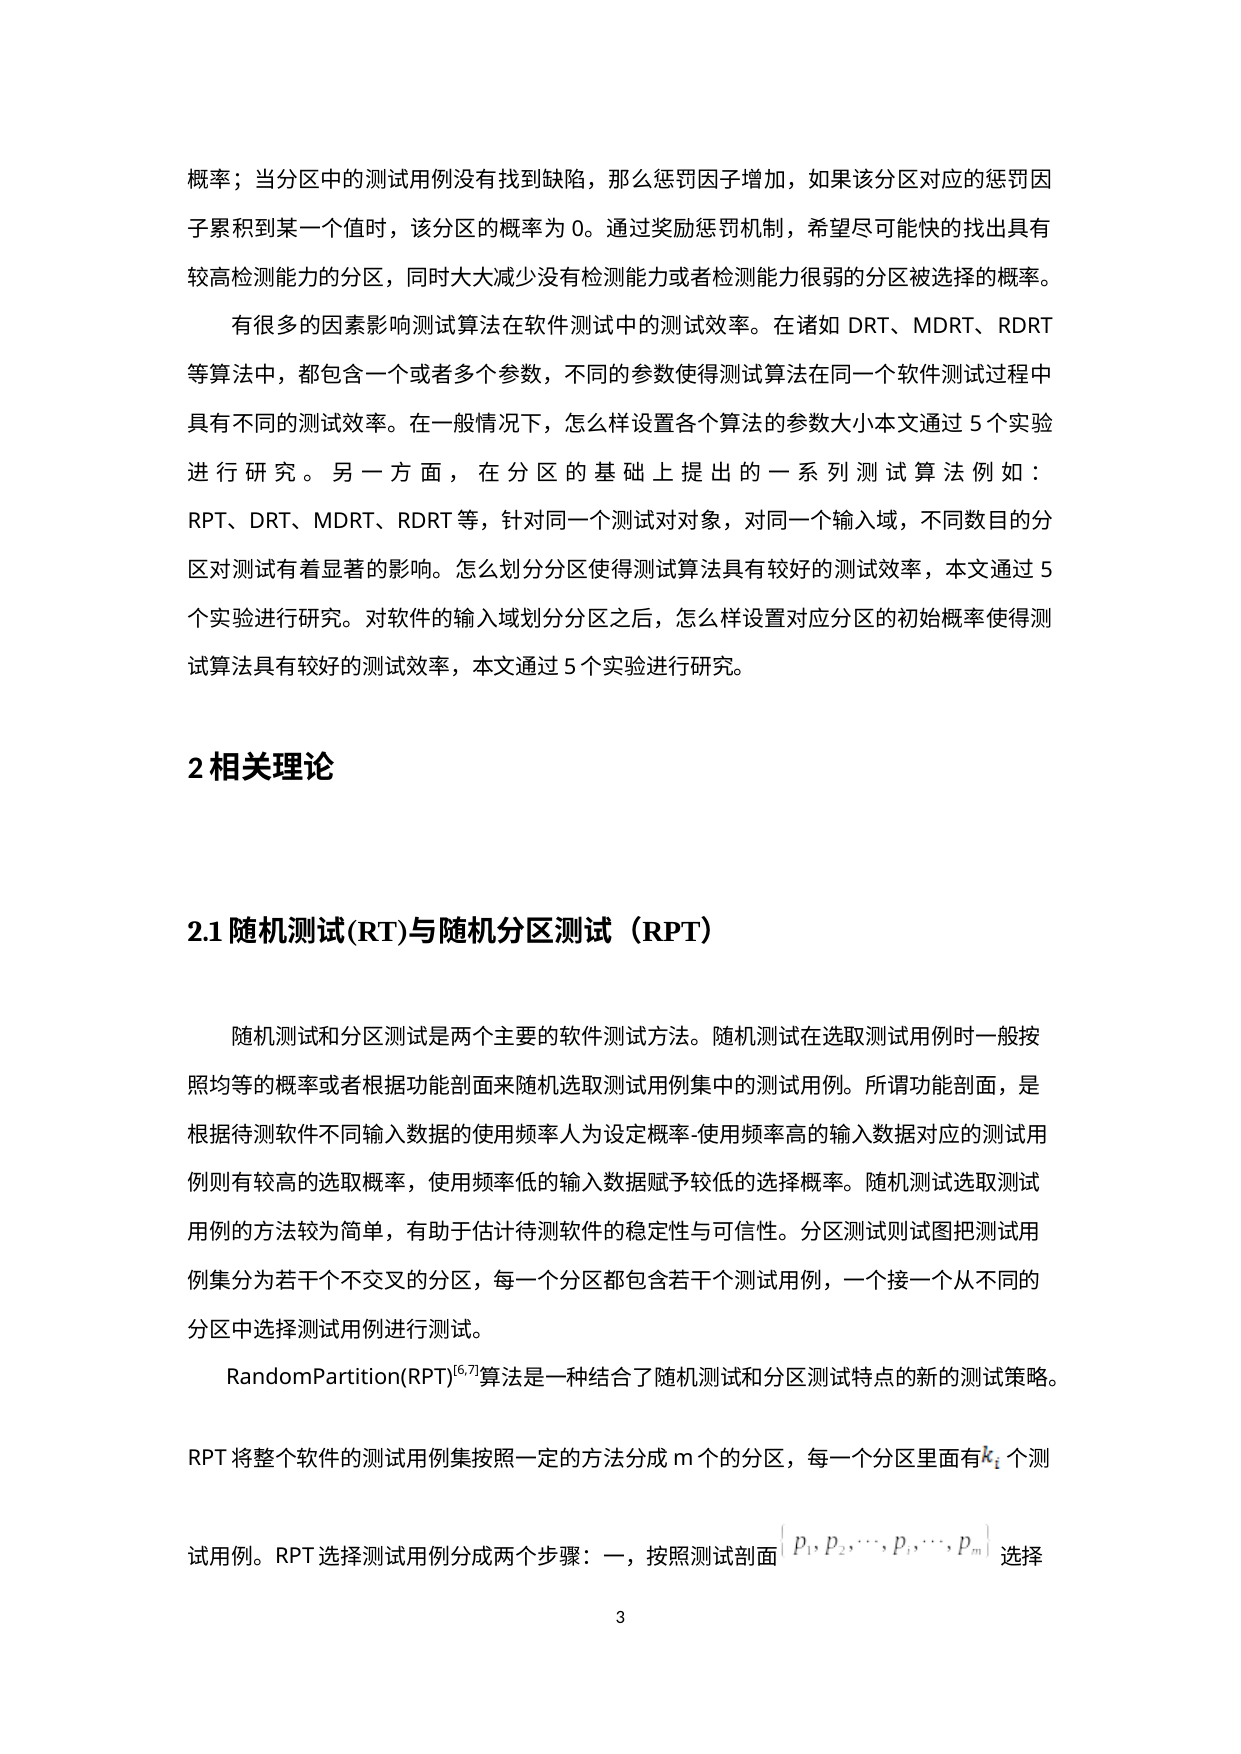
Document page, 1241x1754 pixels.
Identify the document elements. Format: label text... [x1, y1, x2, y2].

subtitle 2.1 随机测试(RT)与随机分区测试（RPT） [187, 896, 1053, 961]
text 有很多的因素影响测试算法在软件测试中的测试效率。在诸如DRT、MDRT、RDRT等算法中，都包含一个或者多个参数，不同的参数使得测试算法在同一个软件测试过程中具有不同的测试效率。在一般情况下，怎么样设置各个算法的参数大小本文通过5个实验进行研究。另一方面，在分区的基础上提出的一系列测试算法例如：RPT、DRT、MDRT、RDRT等，针对同一个测试对对象，对同一个输入域，不同数目的分区对测试有着显著的影响。怎么划分分区使得测试算法具有较好的测试效率，本文通过5个实验进行研究。对软件的输入域划分分区之后，怎么样设置对应分区的初始概率使得测试算法具有较好的测试效率，本文通过5个实验进行研究。 [187, 308, 1053, 682]
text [187, 1359, 1053, 1587]
picture [981, 1438, 1006, 1469]
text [187, 162, 1053, 292]
subtitle 2相关理论 [187, 733, 1053, 798]
text 随机测试和分区测试是两个主要的软件测试方法。随机测试在选取测试用例时一般按照均等的概率或者根据功能剖面来随机选取测试用例集中的测试用例。所谓功能剖面，是根据待测软件不同输入数据的使用频率人为设定概率-使用频率高的输入数据对应的测试用例则有较高的选取概率，使用频率低的输入数据赋予较低的选择概率。随机测试选取测试用例的方法较为简单，有助于估计待测软件的稳定性与可信性。分区测试则试图把测试用例集分为若干个不交叉的分区，每一个分区都包含若干个测试用例，一个接一个从不同的分区中选择测试用例进行测试。 [187, 1019, 1053, 1344]
